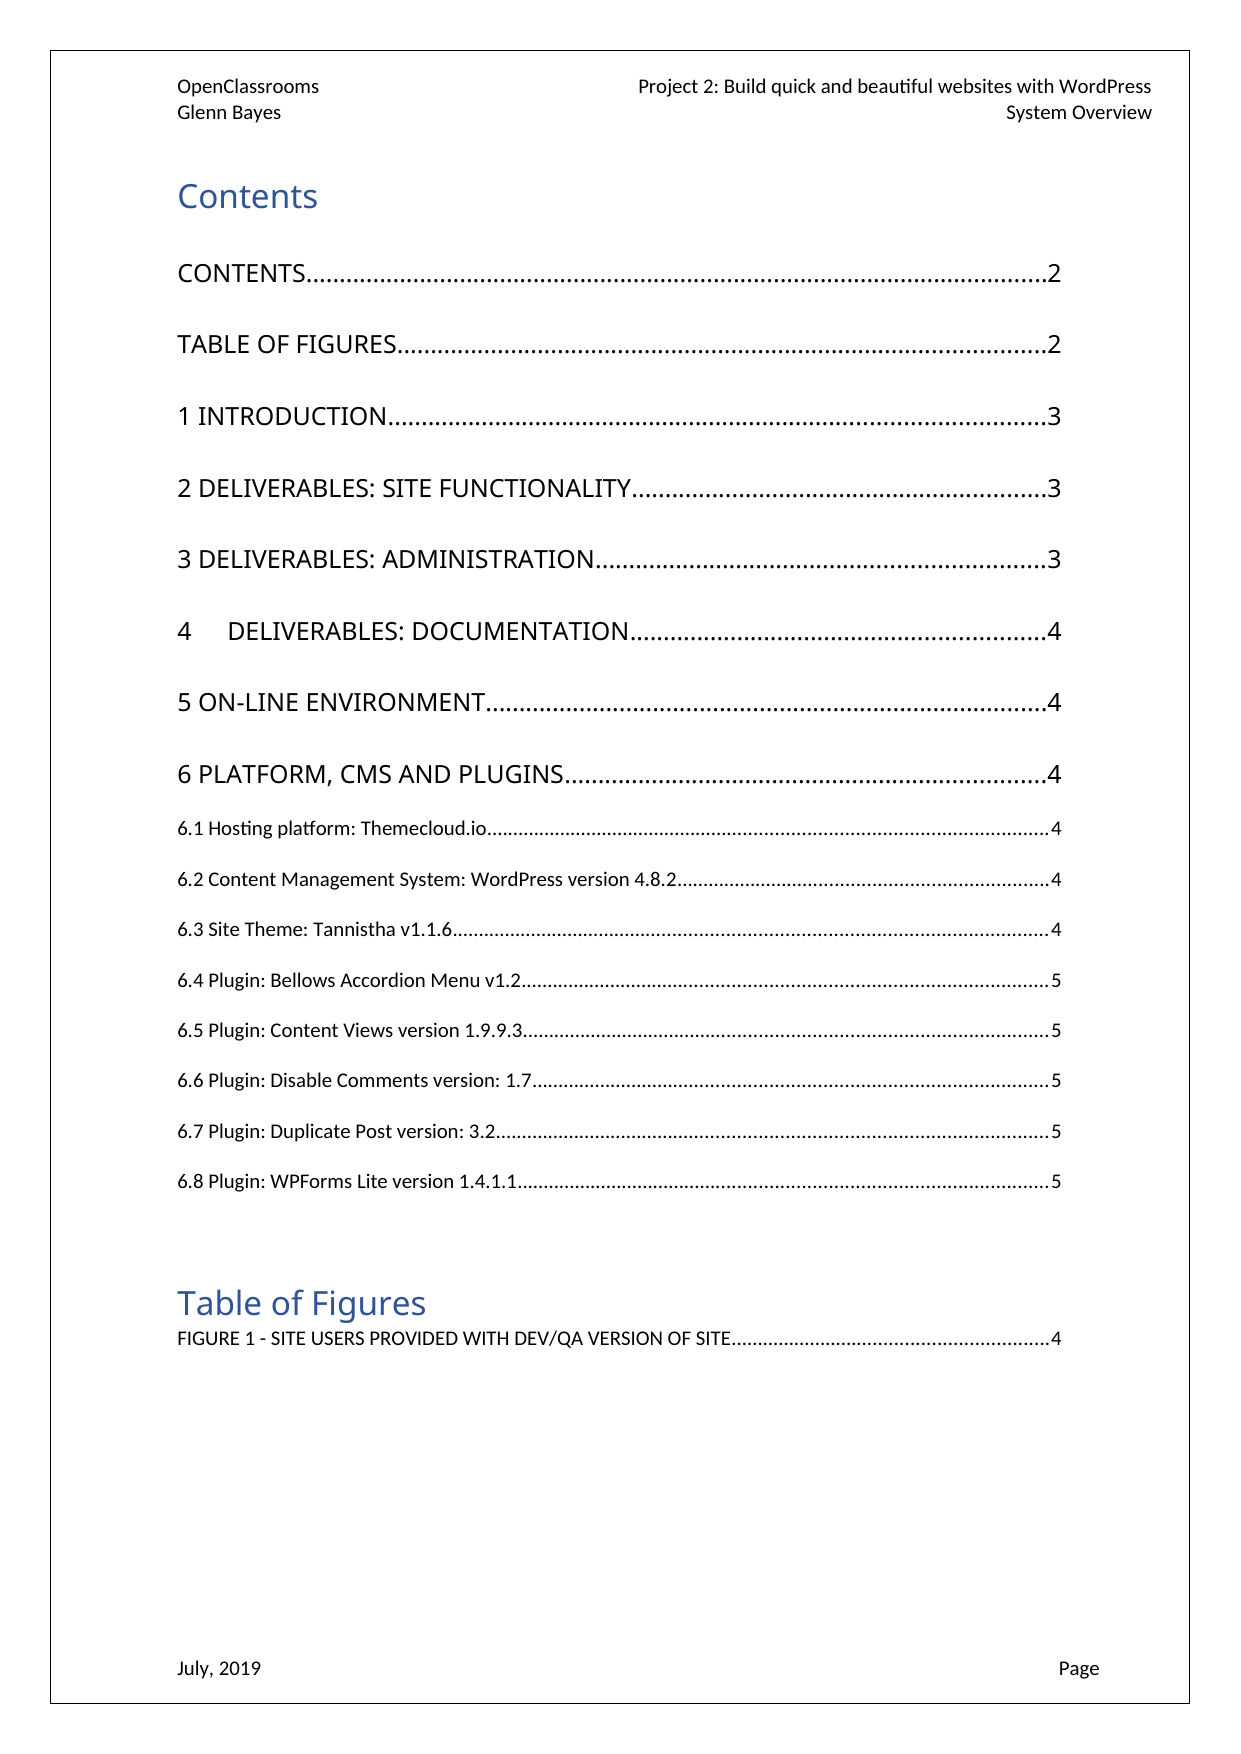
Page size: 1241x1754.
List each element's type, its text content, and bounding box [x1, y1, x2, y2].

text 6.3 Site Theme: Tannistha v1.1.6 4 [177, 916, 1063, 942]
text 6.1 Hosting platform: Themecloud.io 4 [177, 816, 1063, 841]
text 1 Introduction 3 [177, 399, 1063, 433]
text 6.6 Plugin: Disable Comments version: 1.7 5 [177, 1068, 1063, 1093]
text 6.5 Plugin: Content Views version 1.9.9.3 5 [177, 1017, 1063, 1043]
text 5 On-line Environment 4 [177, 685, 1063, 719]
text Contents 2 [177, 256, 1063, 289]
text 3 Deliverables: Administration 3 [177, 542, 1063, 576]
subtitle Table of Figures [177, 1280, 1063, 1325]
text 2 Deliverables: Site Functionality 3 [177, 470, 1063, 504]
text 6.7 Plugin: Duplicate Post version: 3.2 5 [177, 1118, 1063, 1143]
text Table of Figures 2 [177, 327, 1063, 361]
text 6 Platform, CMS and plugins 4 [177, 756, 1063, 791]
text Figure 1 - Site Users Provided with Dev/QA Version of Site 4 [177, 1325, 1063, 1351]
text 6.4 Plugin: Bellows Accordion Menu v1.2 5 [177, 967, 1063, 992]
text 6.2 Content Management System: WordPress version 4.8.2 4 [177, 866, 1063, 891]
text 6.8 Plugin: WPForms Lite version 1.4.1.1 5 [177, 1168, 1063, 1194]
subtitle Contents [177, 173, 1063, 218]
text 4 Deliverables: Documentation 4 [177, 613, 1063, 647]
